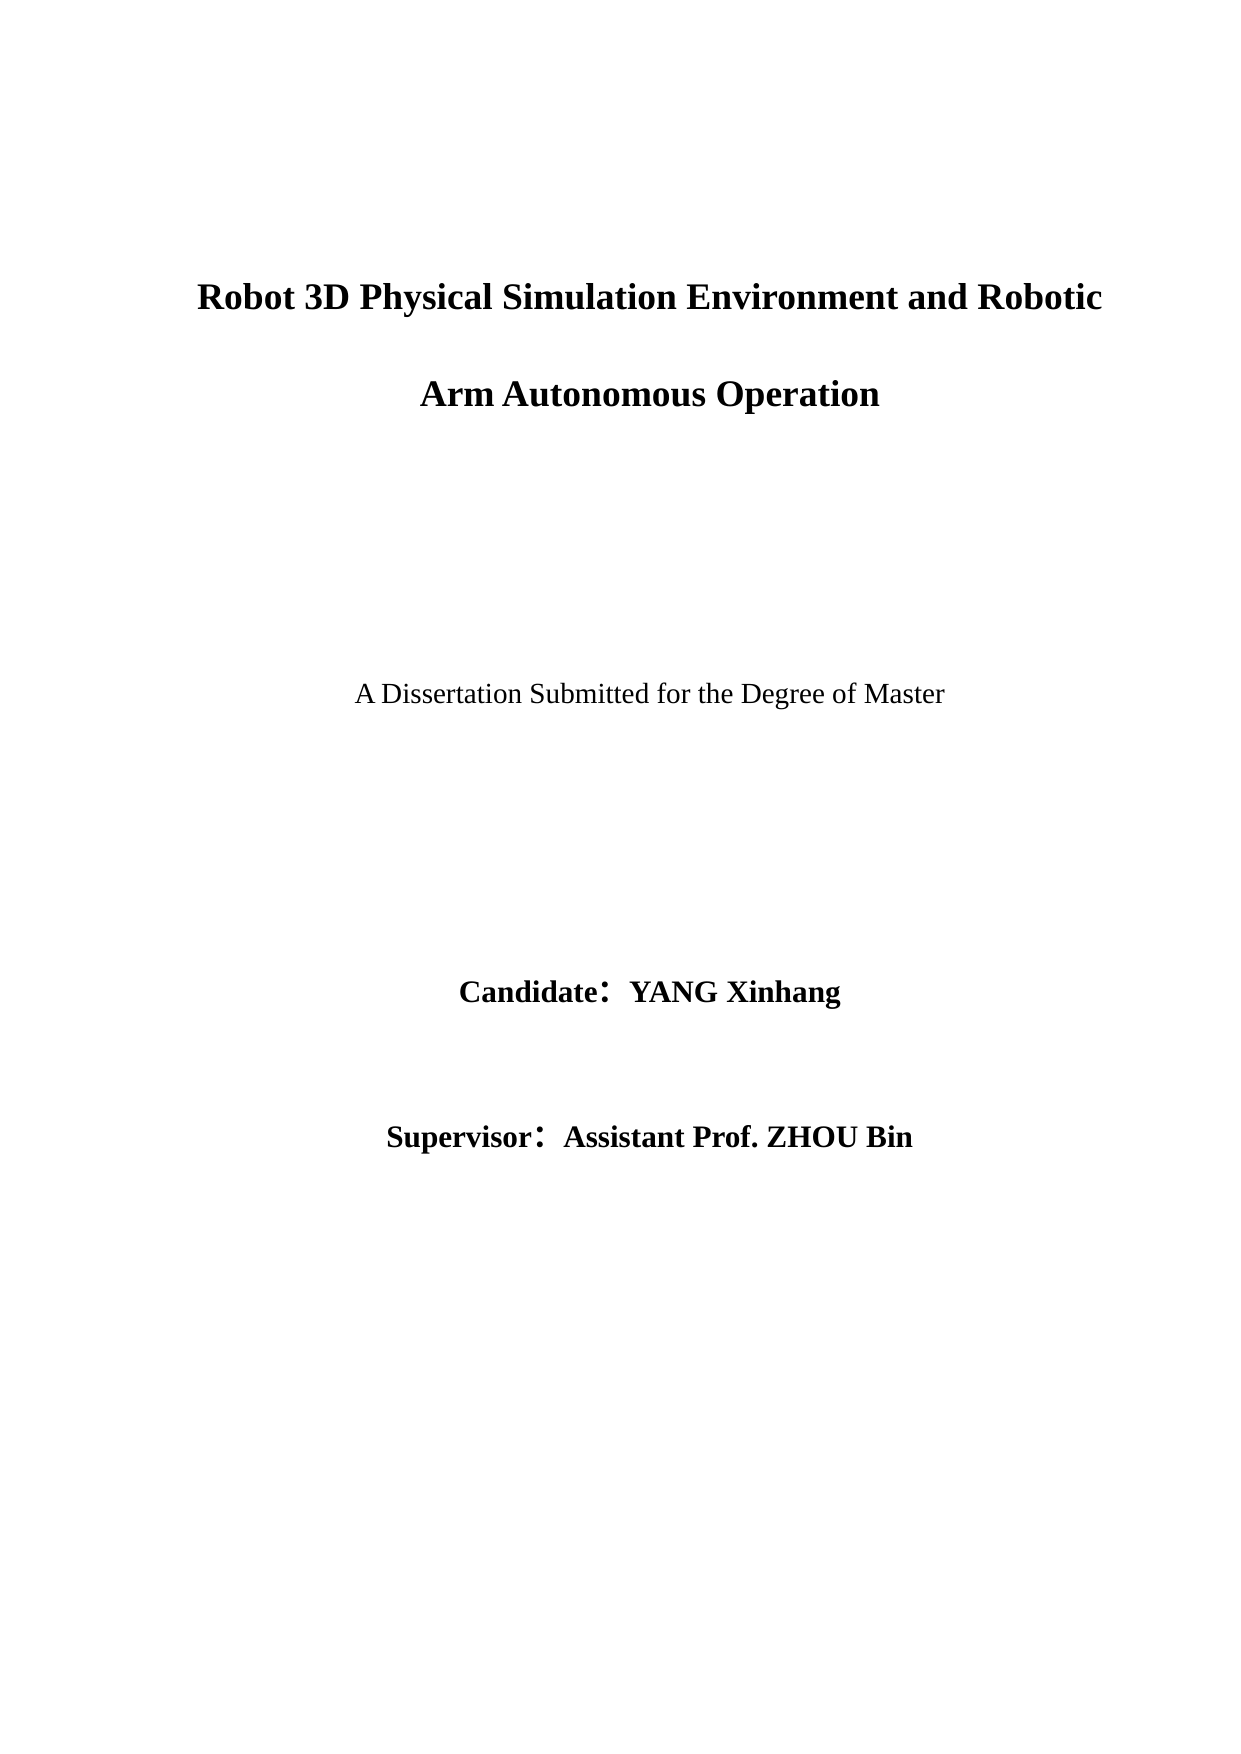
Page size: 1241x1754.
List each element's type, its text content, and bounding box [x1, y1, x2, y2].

text Candidate：YANG Xinhang [177, 956, 1122, 1021]
text Robot 3D Physical Simulation Environment and Robotic Arm Autonomous Operation [177, 263, 1122, 426]
text A Dissertation Submitted for the Degree of Master [177, 661, 1122, 726]
text Supervisor：Assistant Prof. ZHOU Bin [177, 1101, 1122, 1166]
